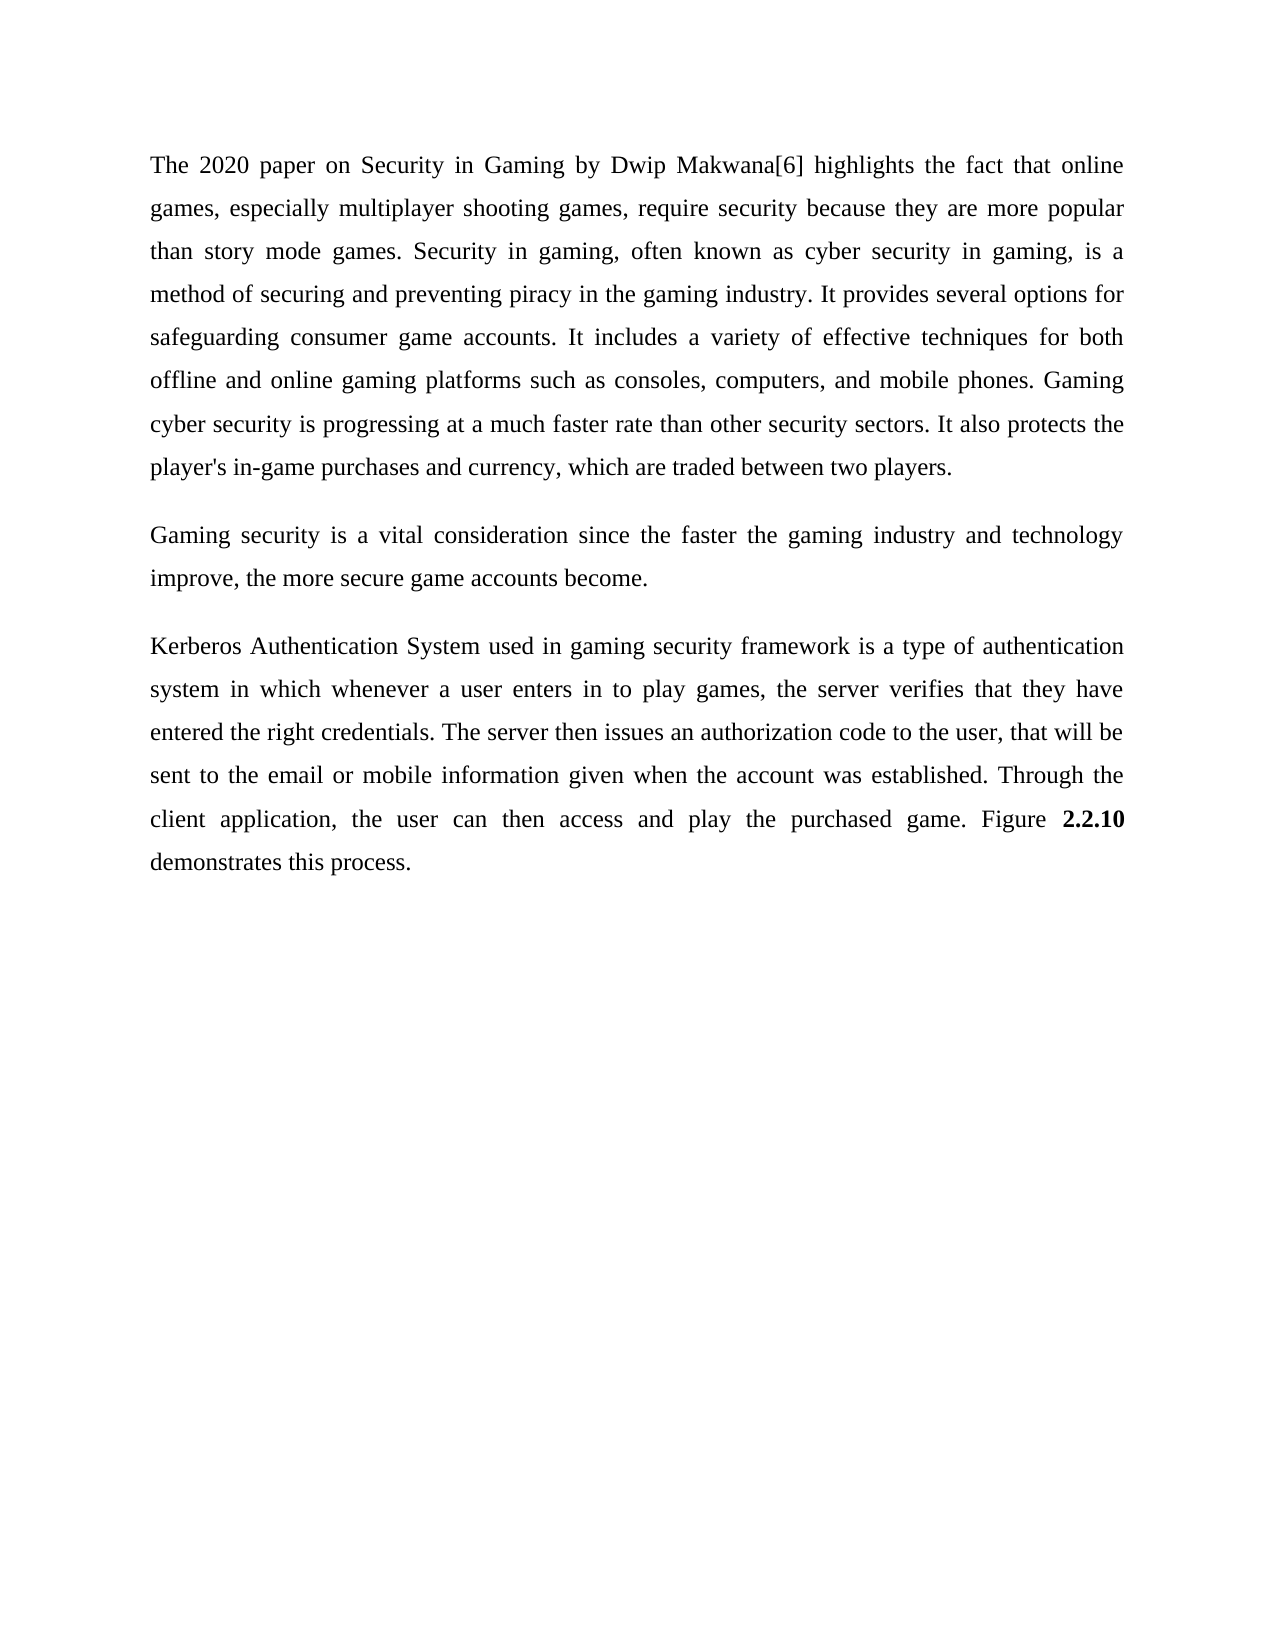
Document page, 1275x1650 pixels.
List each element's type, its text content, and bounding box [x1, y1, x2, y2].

text Gaming security is a vital consideration since the faster the gaming industry and technology improve, the more secure game accounts become. [150, 520, 1125, 592]
text The 2020 paper on Security in Gaming by Dwip Makwana[6] highlights the fact that online games, especially multiplayer shooting games, require security because they are more popular than story mode games. Security in gaming, often known as cyber security in gaming, is a method of securing and preventing piracy in the gaming industry. It provides several options for safeguarding consumer game accounts. It includes a variety of effective techniques for both offline and online gaming platforms such as consoles, computers, and mobile phones. Gaming cyber security is progressing at a much faster rate than other security sectors. It also protects the player's in-game purchases and currency, which are traded between two players. [150, 150, 1125, 481]
text Kerberos Authentication System used in gaming security framework is a type of authentication system in which whenever a user enters in to play games, the server verifies that they have entered the right credentials. The server then issues an authorization code to the user, that will be sent to the email or mobile information given when the account was established. Through the client application, the user can then access and play the purchased game. Figure 2.2.10 demonstrates this process. [150, 631, 1125, 876]
